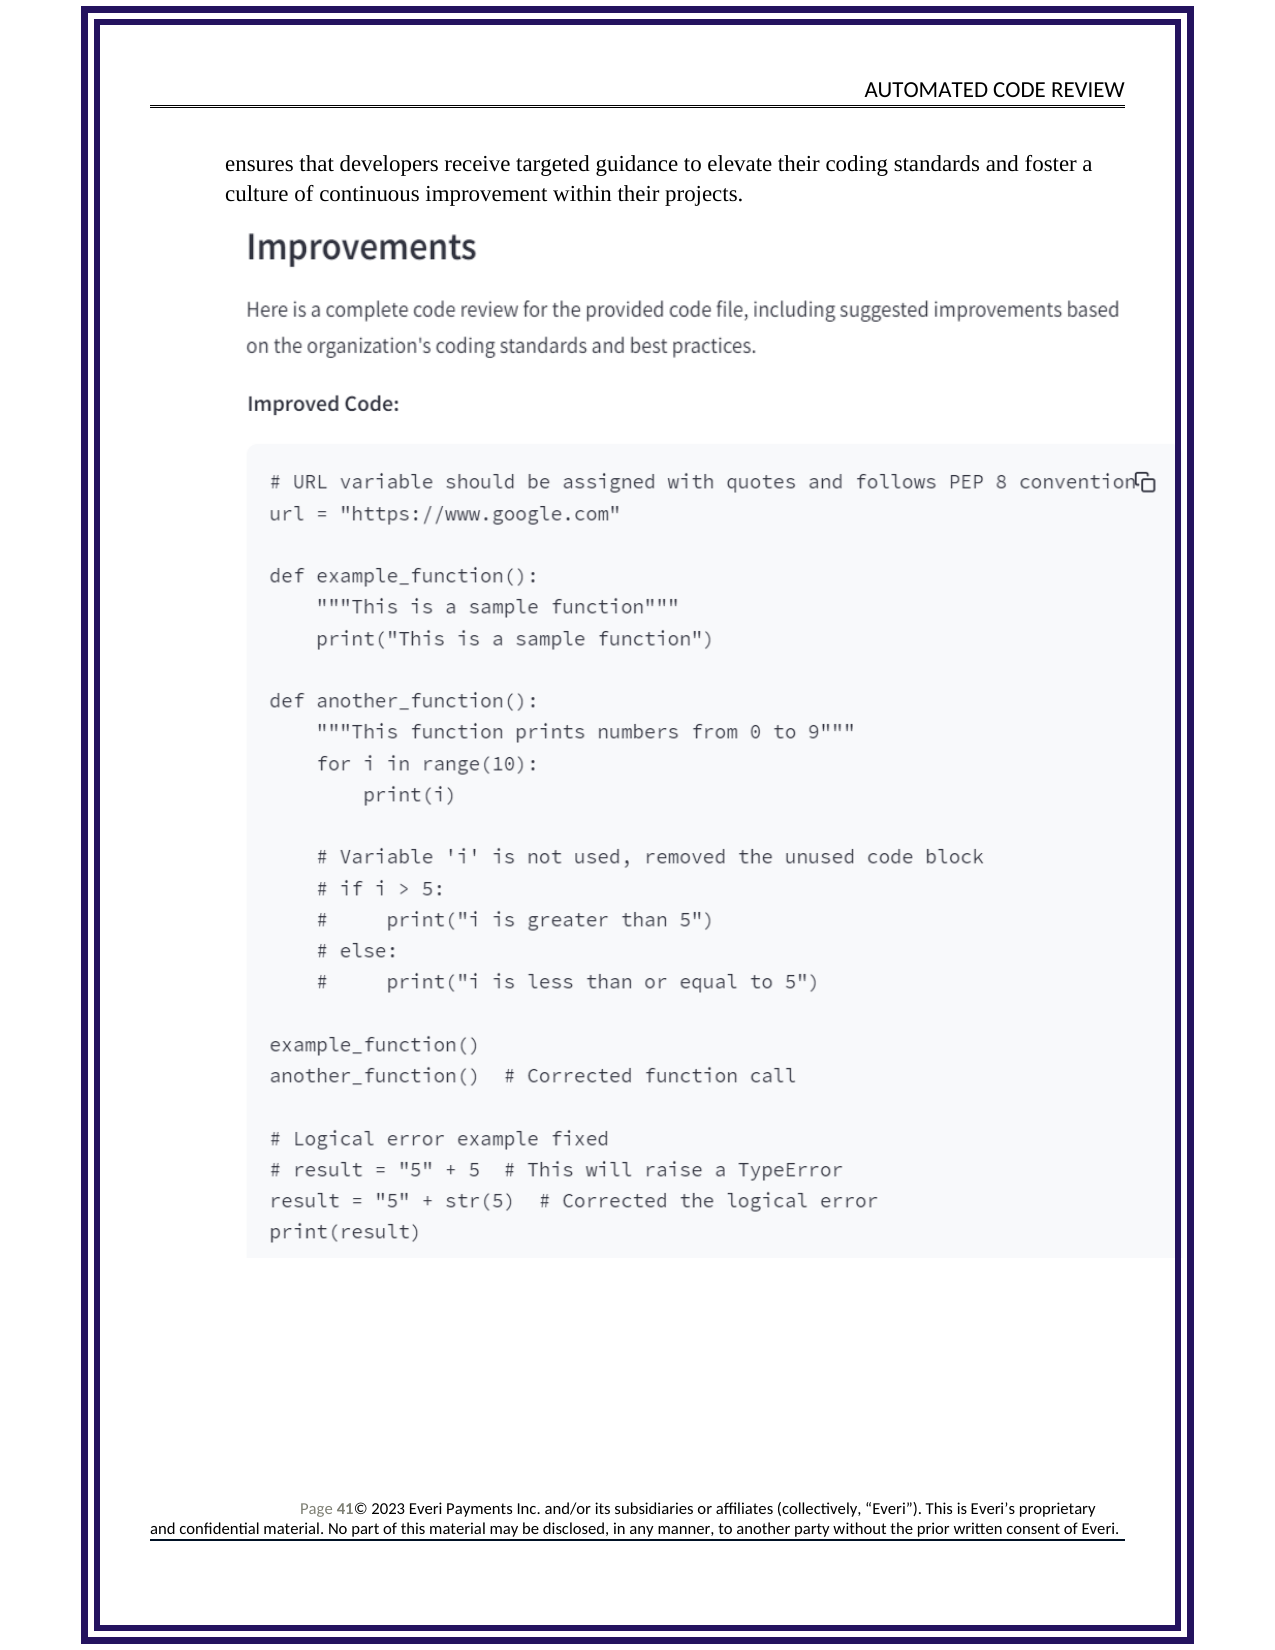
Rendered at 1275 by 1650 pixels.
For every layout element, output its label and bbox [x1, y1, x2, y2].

text [225, 150, 1125, 207]
picture [1194, 381, 1200, 1258]
picture [1181, 381, 1187, 1258]
picture [225, 222, 1153, 378]
picture [225, 381, 1175, 1258]
